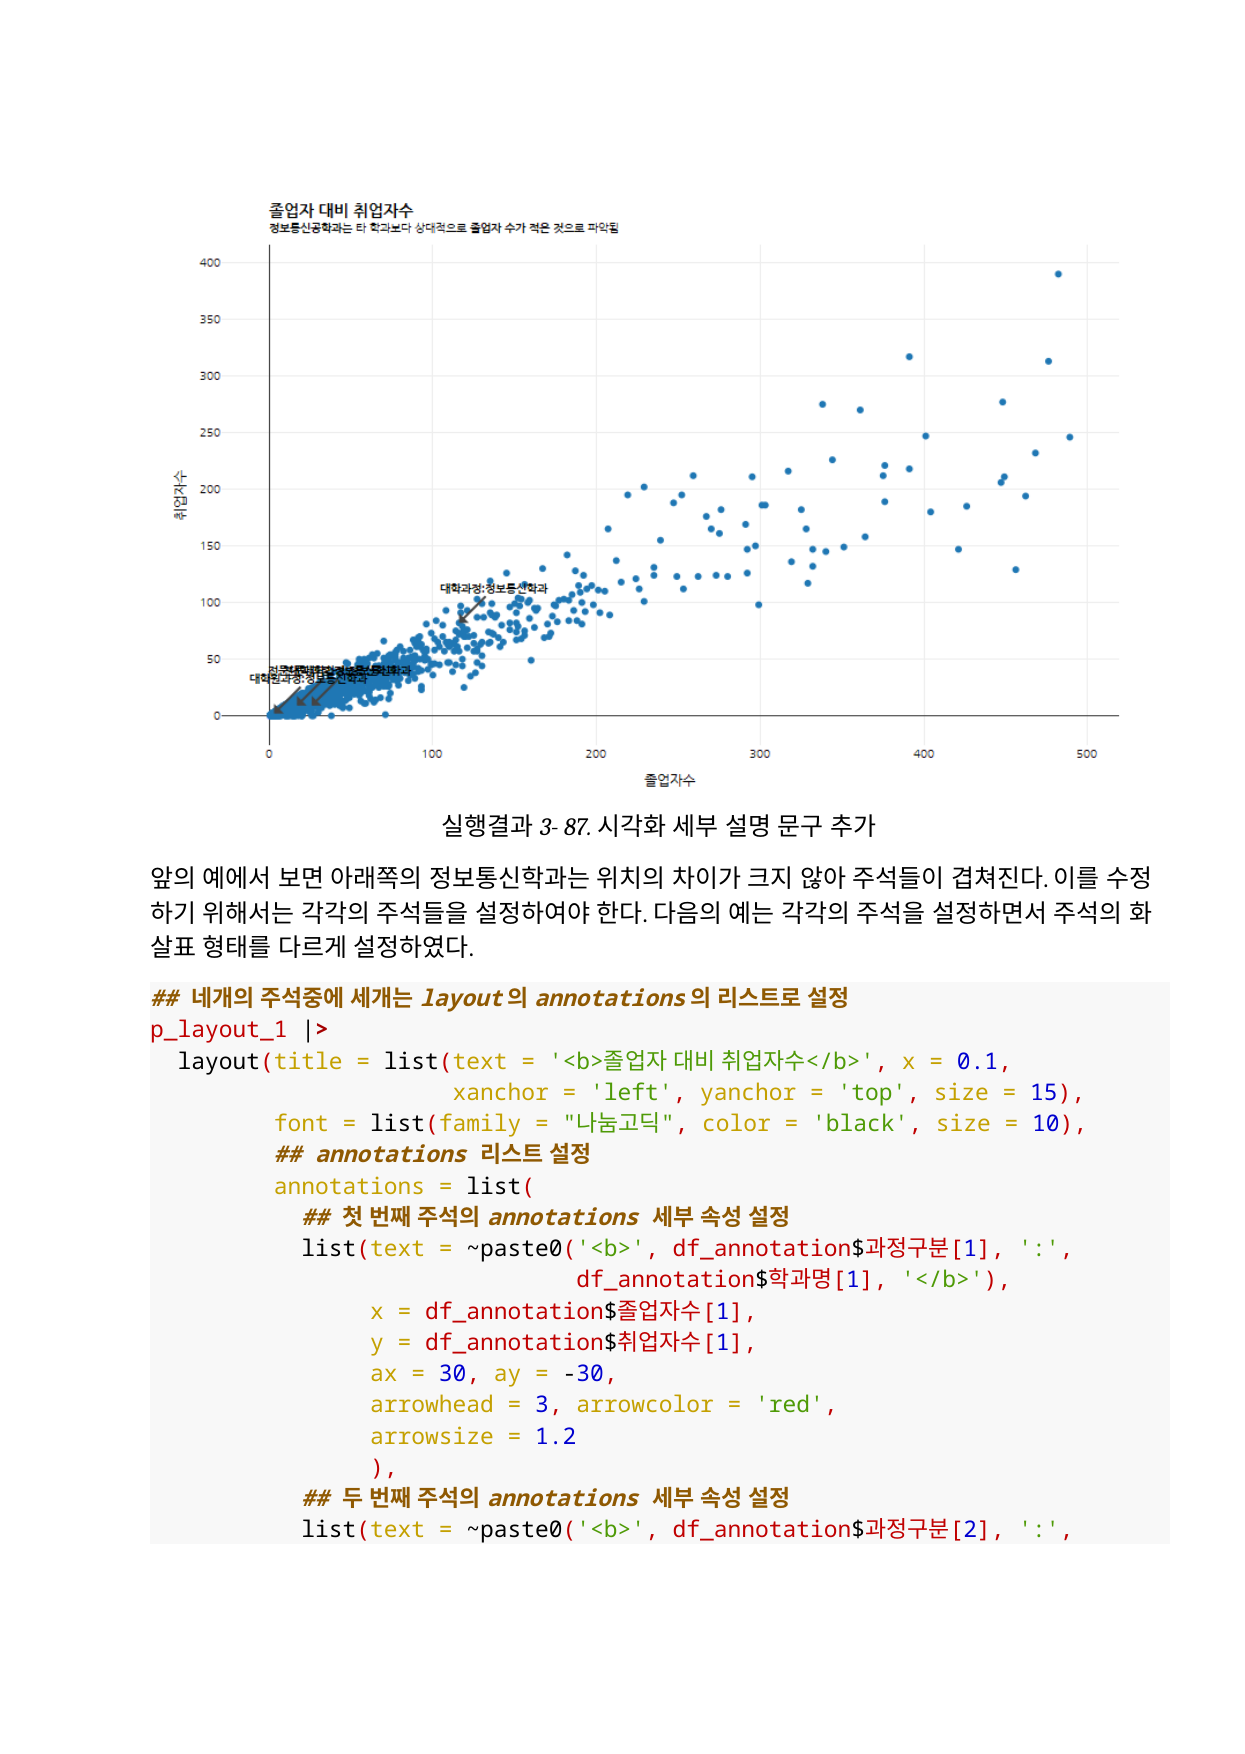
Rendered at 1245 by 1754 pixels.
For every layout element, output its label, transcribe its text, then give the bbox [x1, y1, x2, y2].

text 앞의 예에서 보면 아래쪽의 정보통신학과는 위치의 차이가 크지 않아 주석들이 겹쳐진다. 이를 수정하기 위해서는 각각의 주석들을 설정하여야 한다. 다음의 예는 각각의 주석을 설정하면서 주석의 화살표 형태를 다르게 설정하였다. [150, 861, 1170, 963]
picture [172, 187, 1148, 788]
text 실행결과 3- . 시각화 세부 설명 문구 추가 [150, 808, 1170, 842]
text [150, 982, 1170, 1544]
